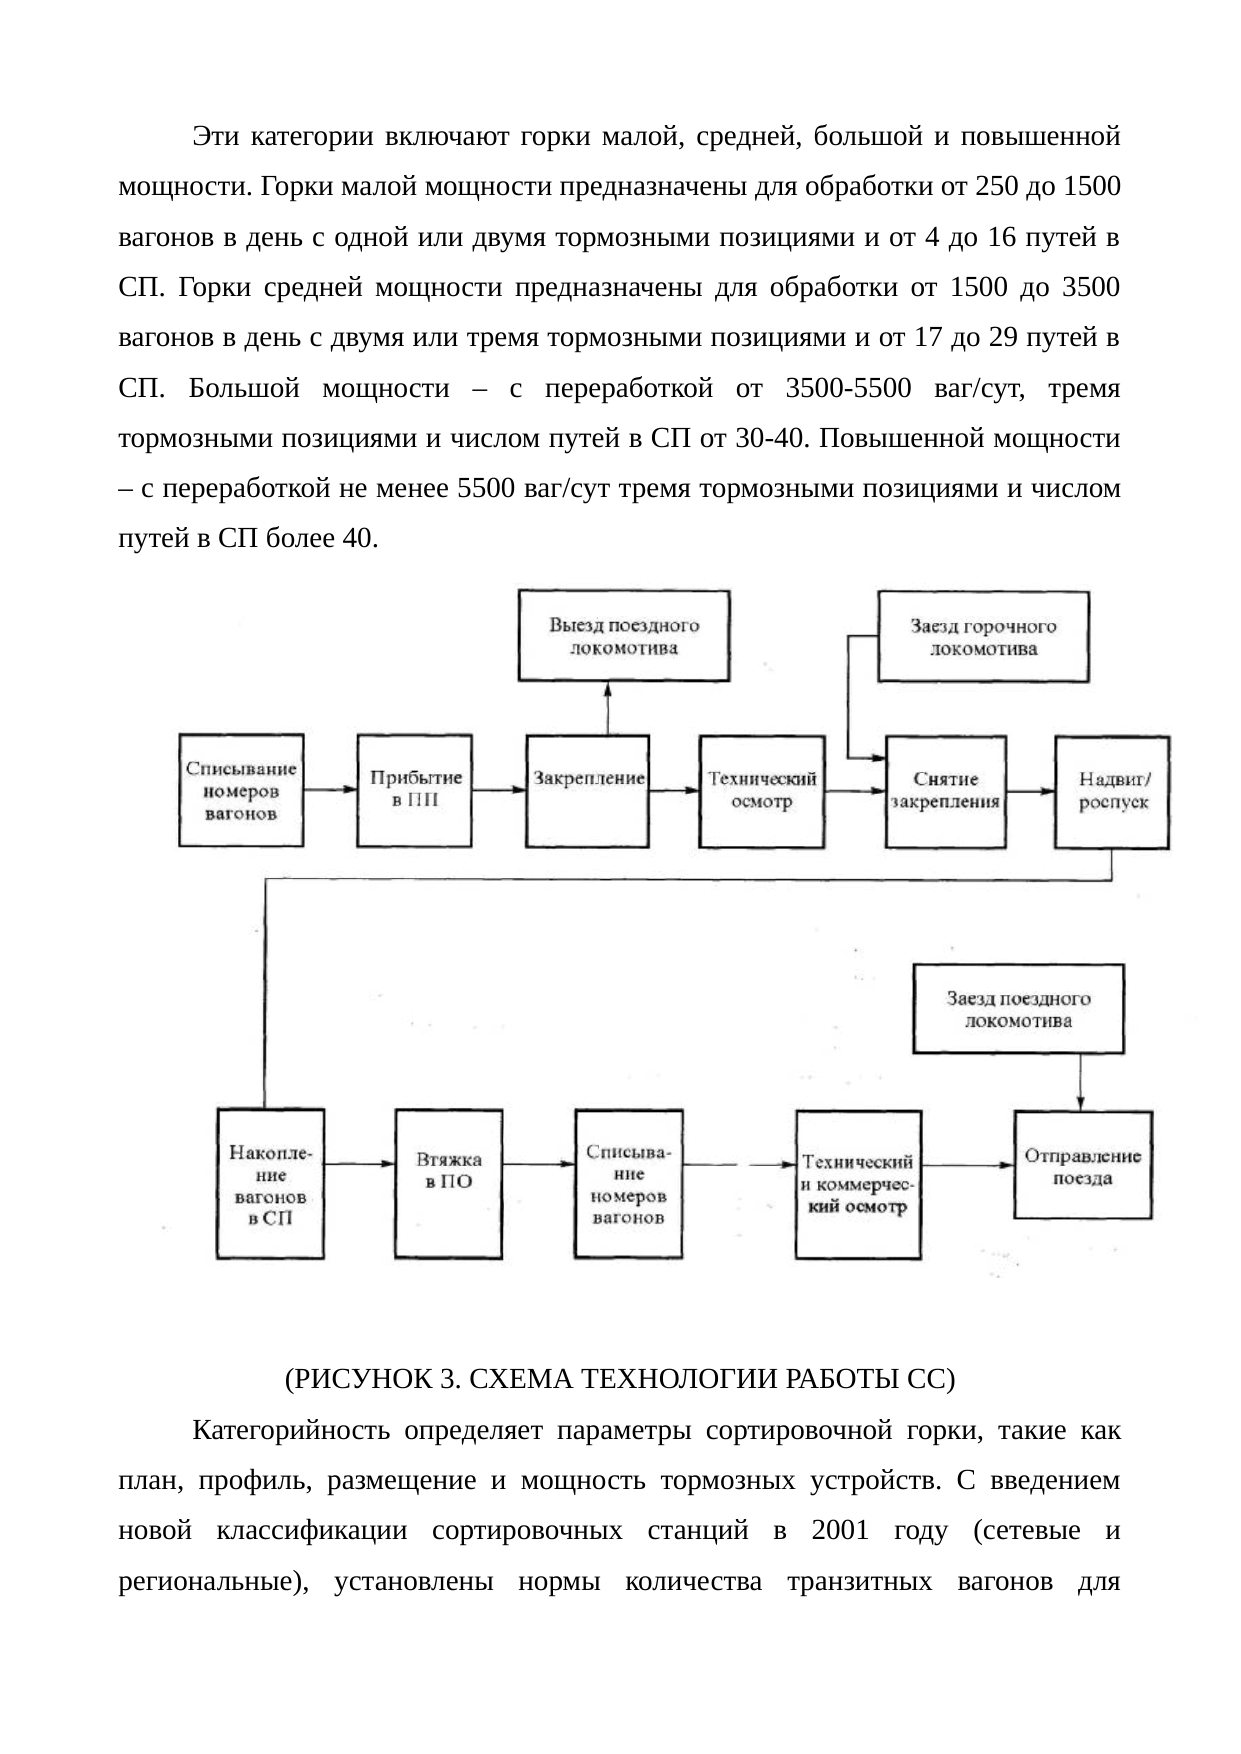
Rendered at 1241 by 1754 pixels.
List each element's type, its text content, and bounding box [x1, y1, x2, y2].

text Эти категории включают горки малой, средней, большой и повышенной мощности. Горки малой мощности предназначены для обработки от 250 до 1500 вагонов в день с одной или двумя тормозными позициями и от 4 до 16 путей в СП. Горки средней мощности предназначены для обработки от 1500 до 3500 вагонов в день с двумя или тремя тормозными позициями и от 17 до 29 путей в СП. Большой мощности – с переработкой от 3500-5500 ваг/сут, тремя тормозными позициями и числом путей в СП от 30-40. Повышенной мощности – с переработкой не менее 5500 ваг/сут тремя тормозными позициями и числом путей в СП более 40. [118, 118, 1122, 554]
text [118, 1412, 1122, 1596]
text (РИСУНОК 3. СХЕМА ТЕХНОЛОГИИ РАБОТЫ СС) [118, 1361, 1122, 1395]
picture [149, 561, 1237, 1278]
